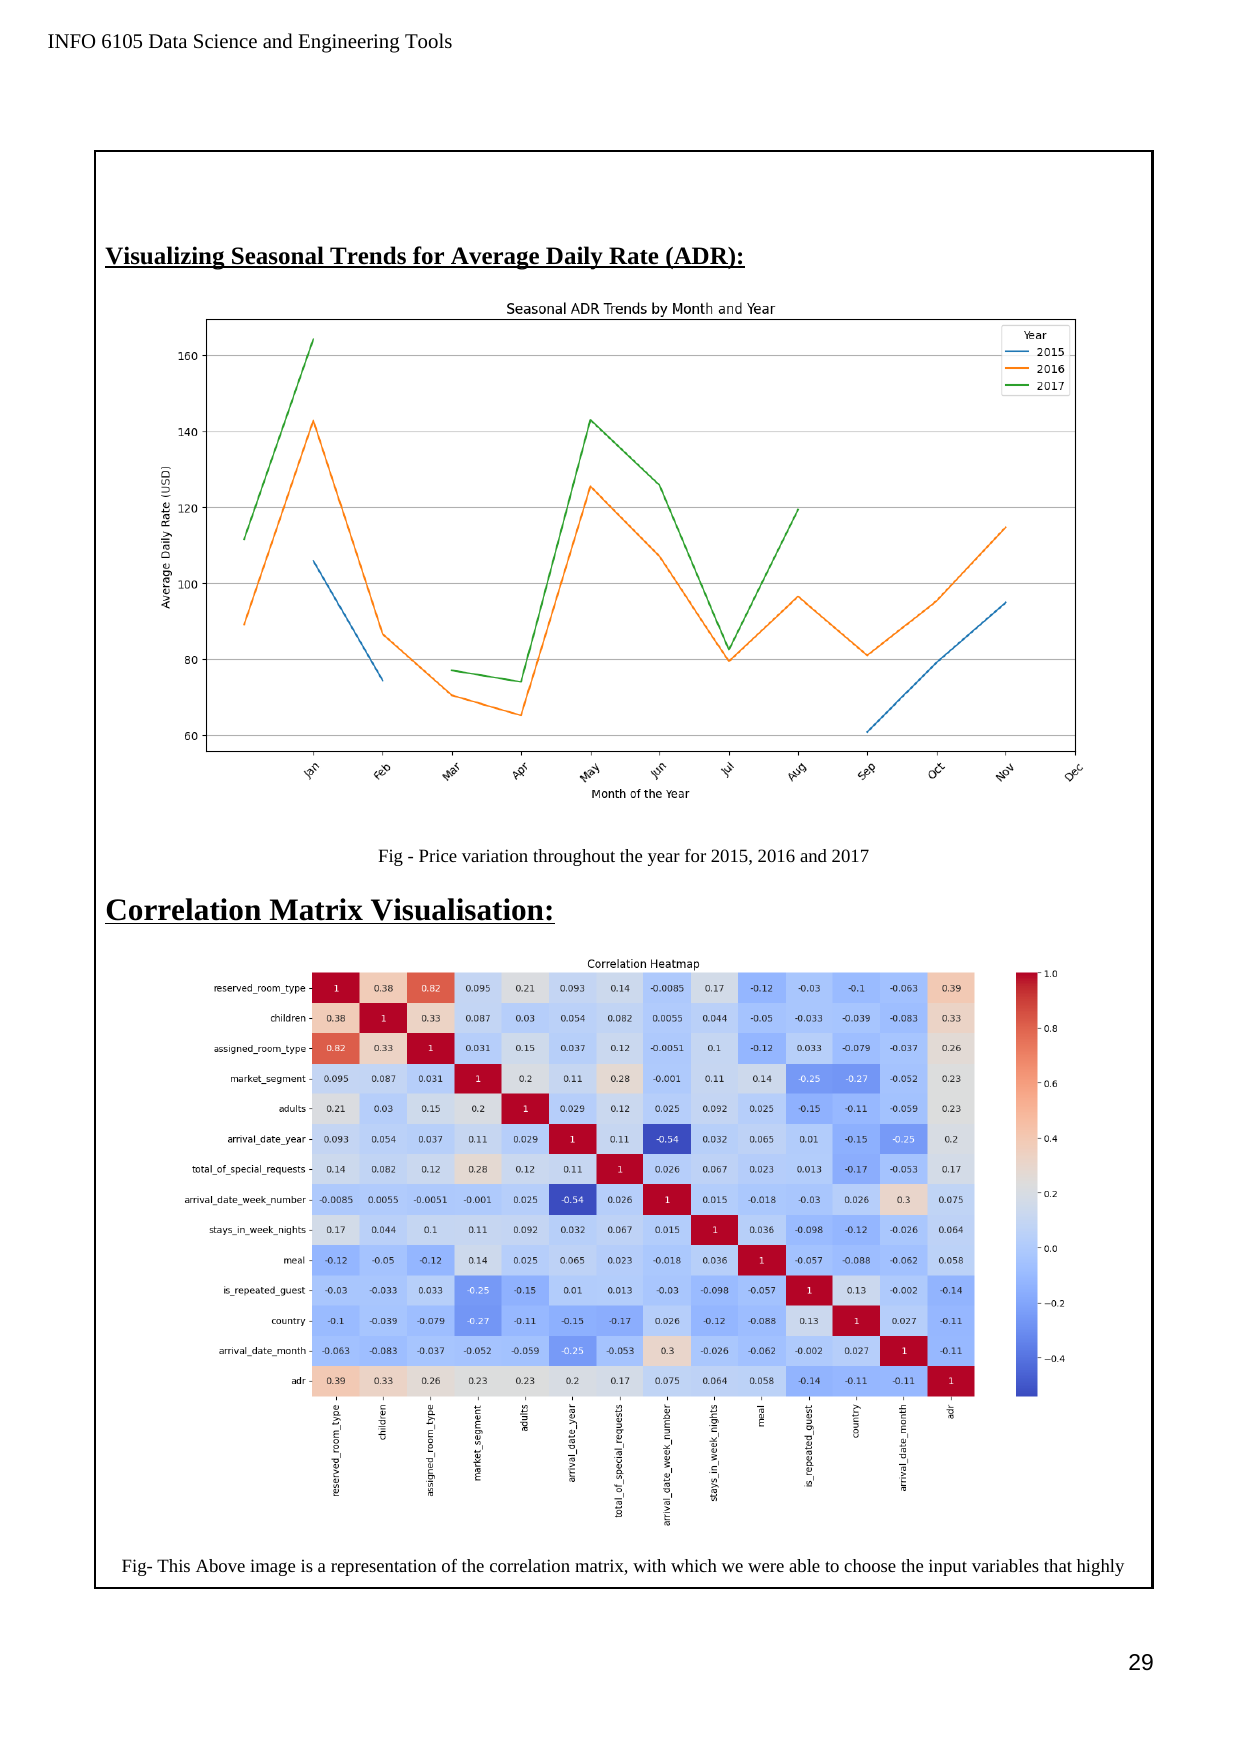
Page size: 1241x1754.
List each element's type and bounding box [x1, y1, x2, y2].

picture [177, 952, 1071, 1531]
table_header [96, 152, 1151, 1587]
picture [153, 295, 1094, 807]
